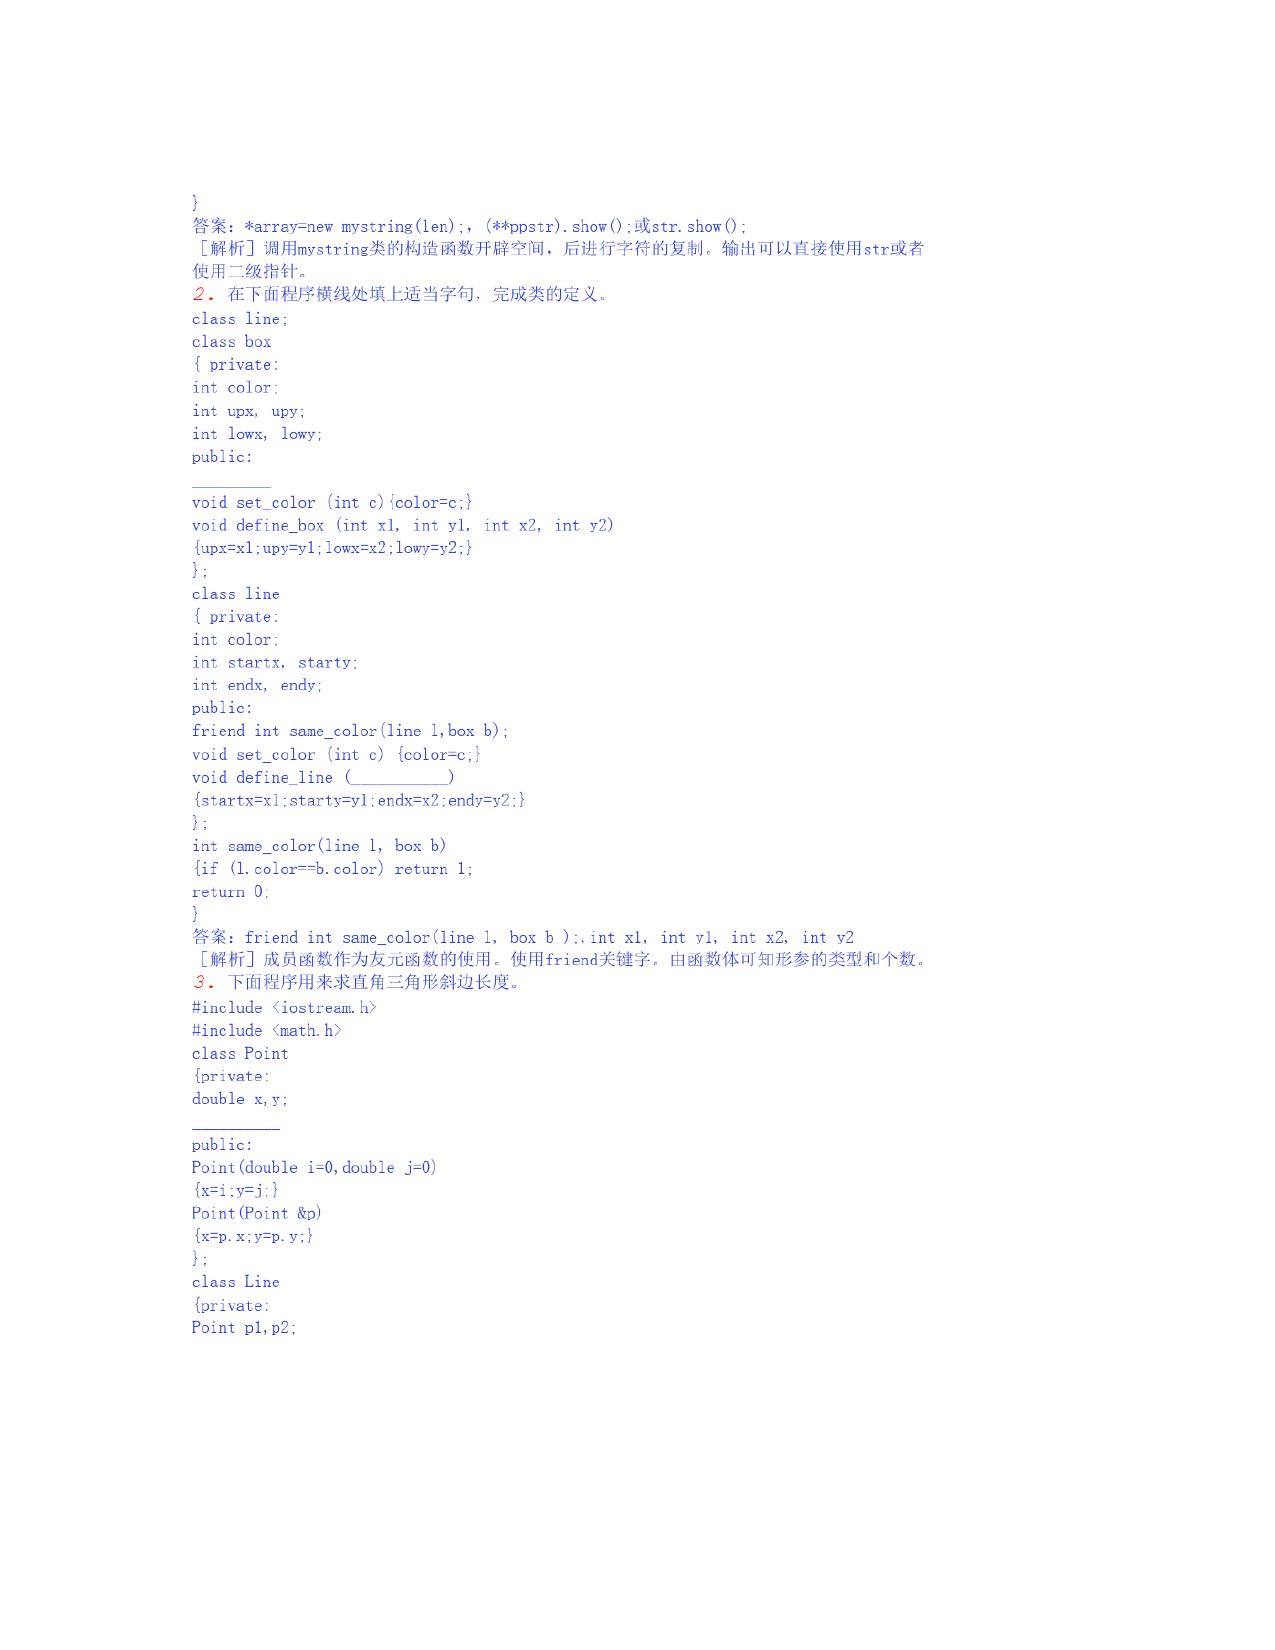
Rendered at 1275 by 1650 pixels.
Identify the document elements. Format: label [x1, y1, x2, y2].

picture [150, 150, 1025, 1388]
